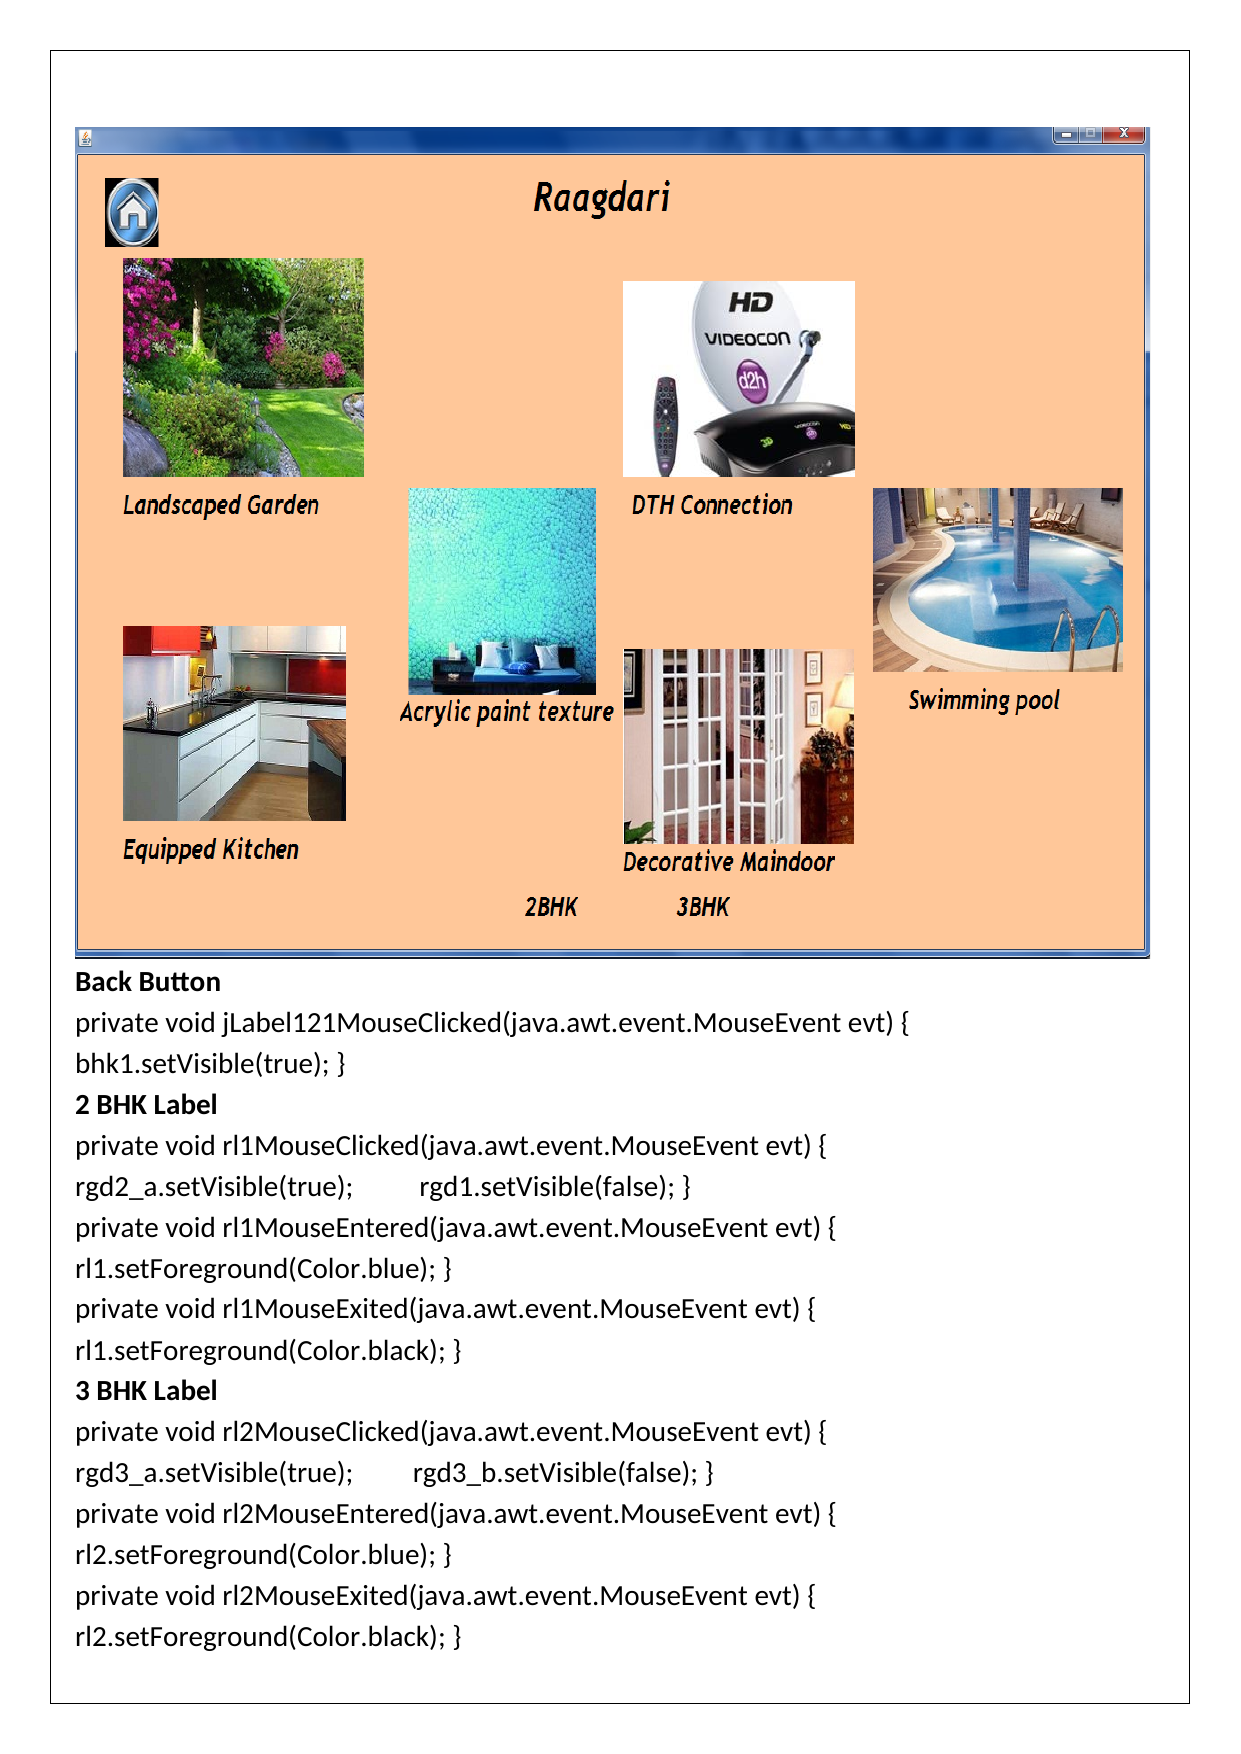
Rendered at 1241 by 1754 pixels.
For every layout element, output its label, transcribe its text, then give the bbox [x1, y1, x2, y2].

text rl2.setForeground(Color.black); } [75, 1618, 1165, 1654]
text private void rl1MouseClicked(java.awt.event.MouseEvent evt) { [75, 1127, 1165, 1162]
text 2 BHK Label [75, 1086, 1165, 1122]
text rgd2_a.setVisible(true); rgd1.setVisible(false); } [75, 1168, 1165, 1203]
text rgd3_a.setVisible(true); rgd3_b.setVisible(false); } [75, 1454, 1165, 1490]
text private void rl1MouseExited(java.awt.event.MouseEvent evt) { [75, 1291, 1165, 1326]
picture [75, 127, 1150, 959]
text bhk1.setVisible(true); } [75, 1045, 1165, 1081]
text private void rl1MouseEntered(java.awt.event.MouseEvent evt) { [75, 1209, 1165, 1244]
text Back Button [75, 963, 1165, 999]
text private void jLabel121MouseClicked(java.awt.event.MouseEvent evt) { [75, 1004, 1165, 1040]
text rl2.setForeground(Color.blue); } [75, 1536, 1165, 1572]
text rl1.setForeground(Color.black); } [75, 1332, 1165, 1367]
text private void rl2MouseClicked(java.awt.event.MouseEvent evt) { [75, 1413, 1165, 1449]
text rl1.setForeground(Color.blue); } [75, 1250, 1165, 1285]
text private void rl2MouseExited(java.awt.event.MouseEvent evt) { [75, 1577, 1165, 1613]
text 3 BHK Label [75, 1372, 1165, 1408]
text private void rl2MouseEntered(java.awt.event.MouseEvent evt) { [75, 1495, 1165, 1531]
